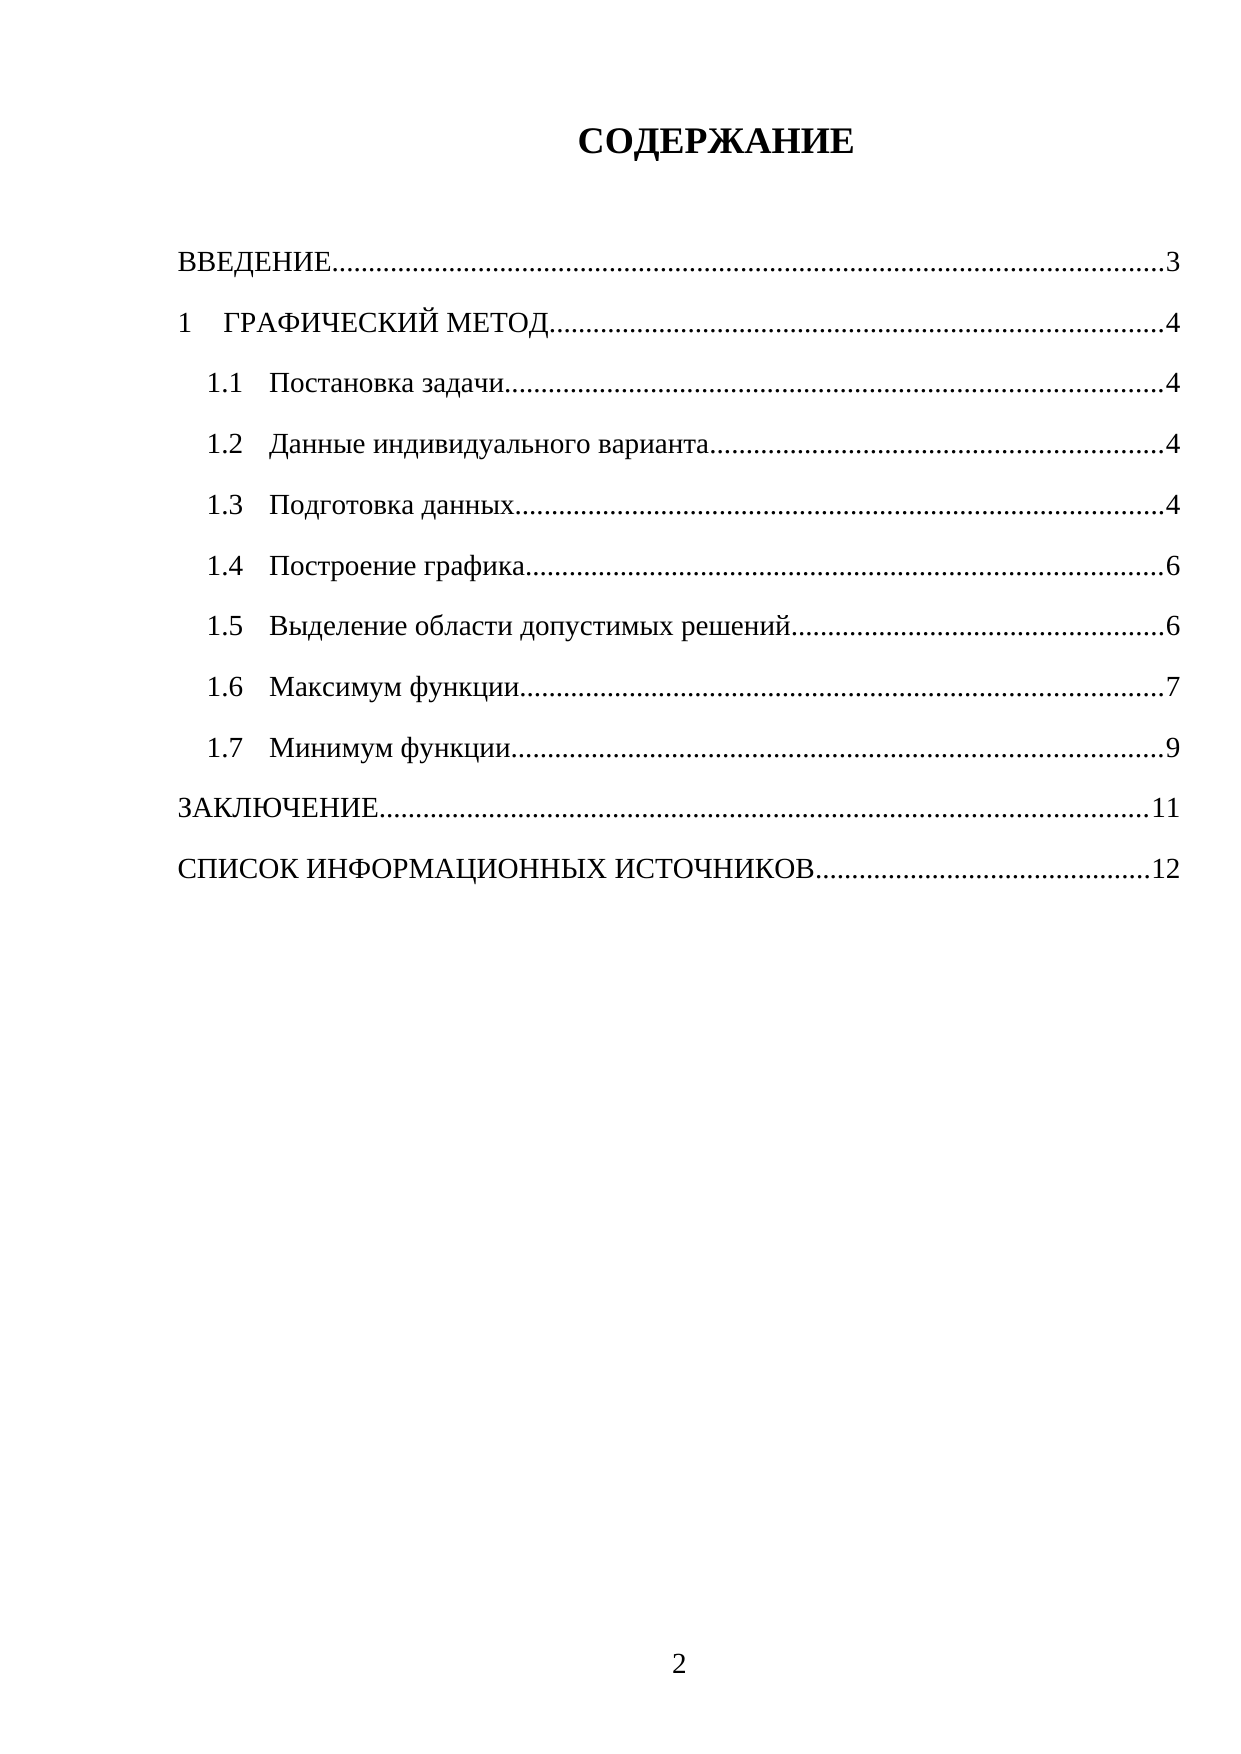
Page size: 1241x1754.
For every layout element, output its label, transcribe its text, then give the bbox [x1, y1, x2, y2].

subtitle СОДЕРЖАНИЕ [177, 118, 1181, 161]
